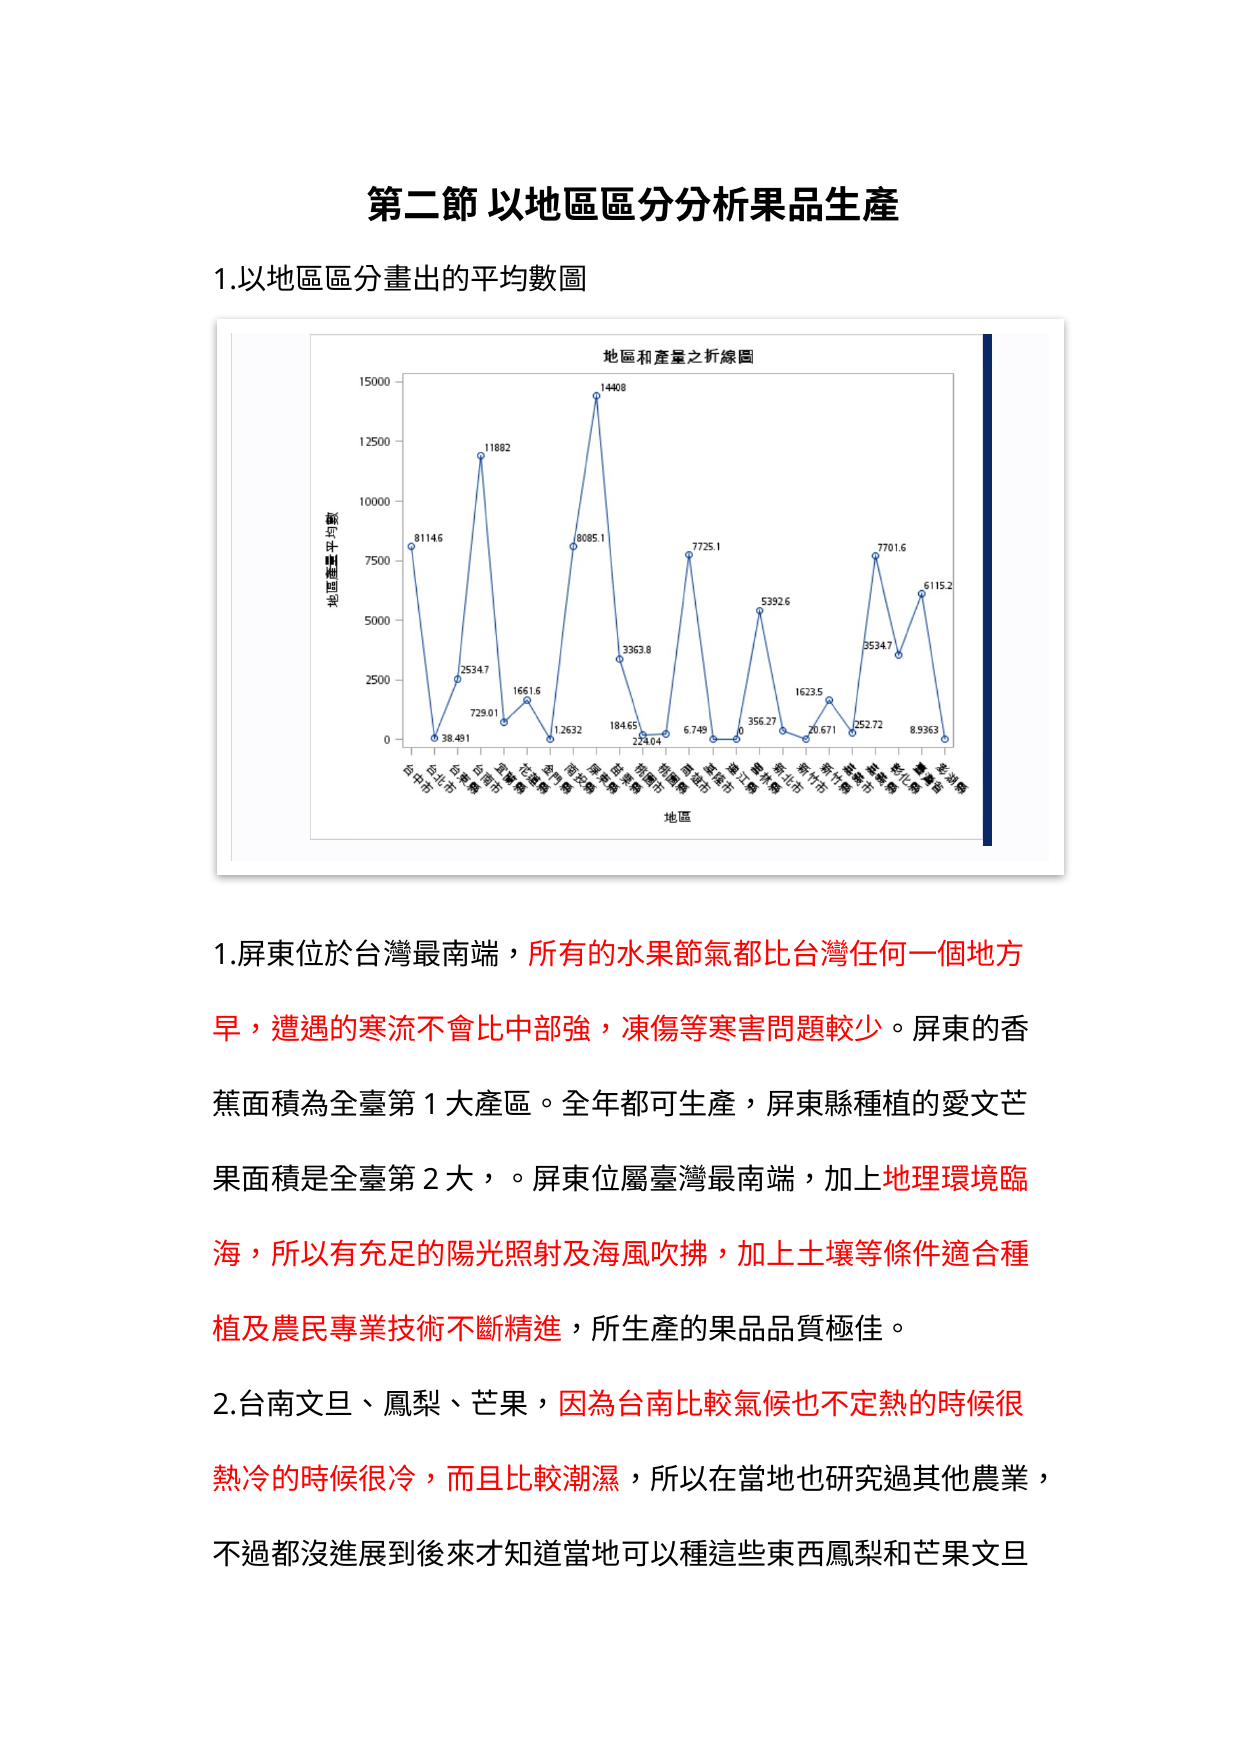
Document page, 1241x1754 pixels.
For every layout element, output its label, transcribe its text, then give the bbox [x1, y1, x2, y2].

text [212, 1364, 1053, 1589]
text 1.以地區區分畫出的平均數圖 [212, 239, 1053, 314]
text 1.屏東位於台灣最南端，所有的水果節氣都比台灣任何一個地方早，遭遇的寒流不會比中部強，凍傷等寒害問題較少。屏東的香蕉面積為全臺第1大產區。全年都可生產，屏東縣種植的愛文芒果面積是全臺第2大，。屏東位屬臺灣最南端，加上地理環境臨海，所以有充足的陽光照射及海風吹拂，加上土壤等條件適合種植及農民專業技術不斷精進，所生產的果品品質極佳。 [212, 914, 1053, 1364]
text 第二節 以地區區分分析果品生產 [212, 164, 1053, 239]
picture [231, 333, 1049, 861]
